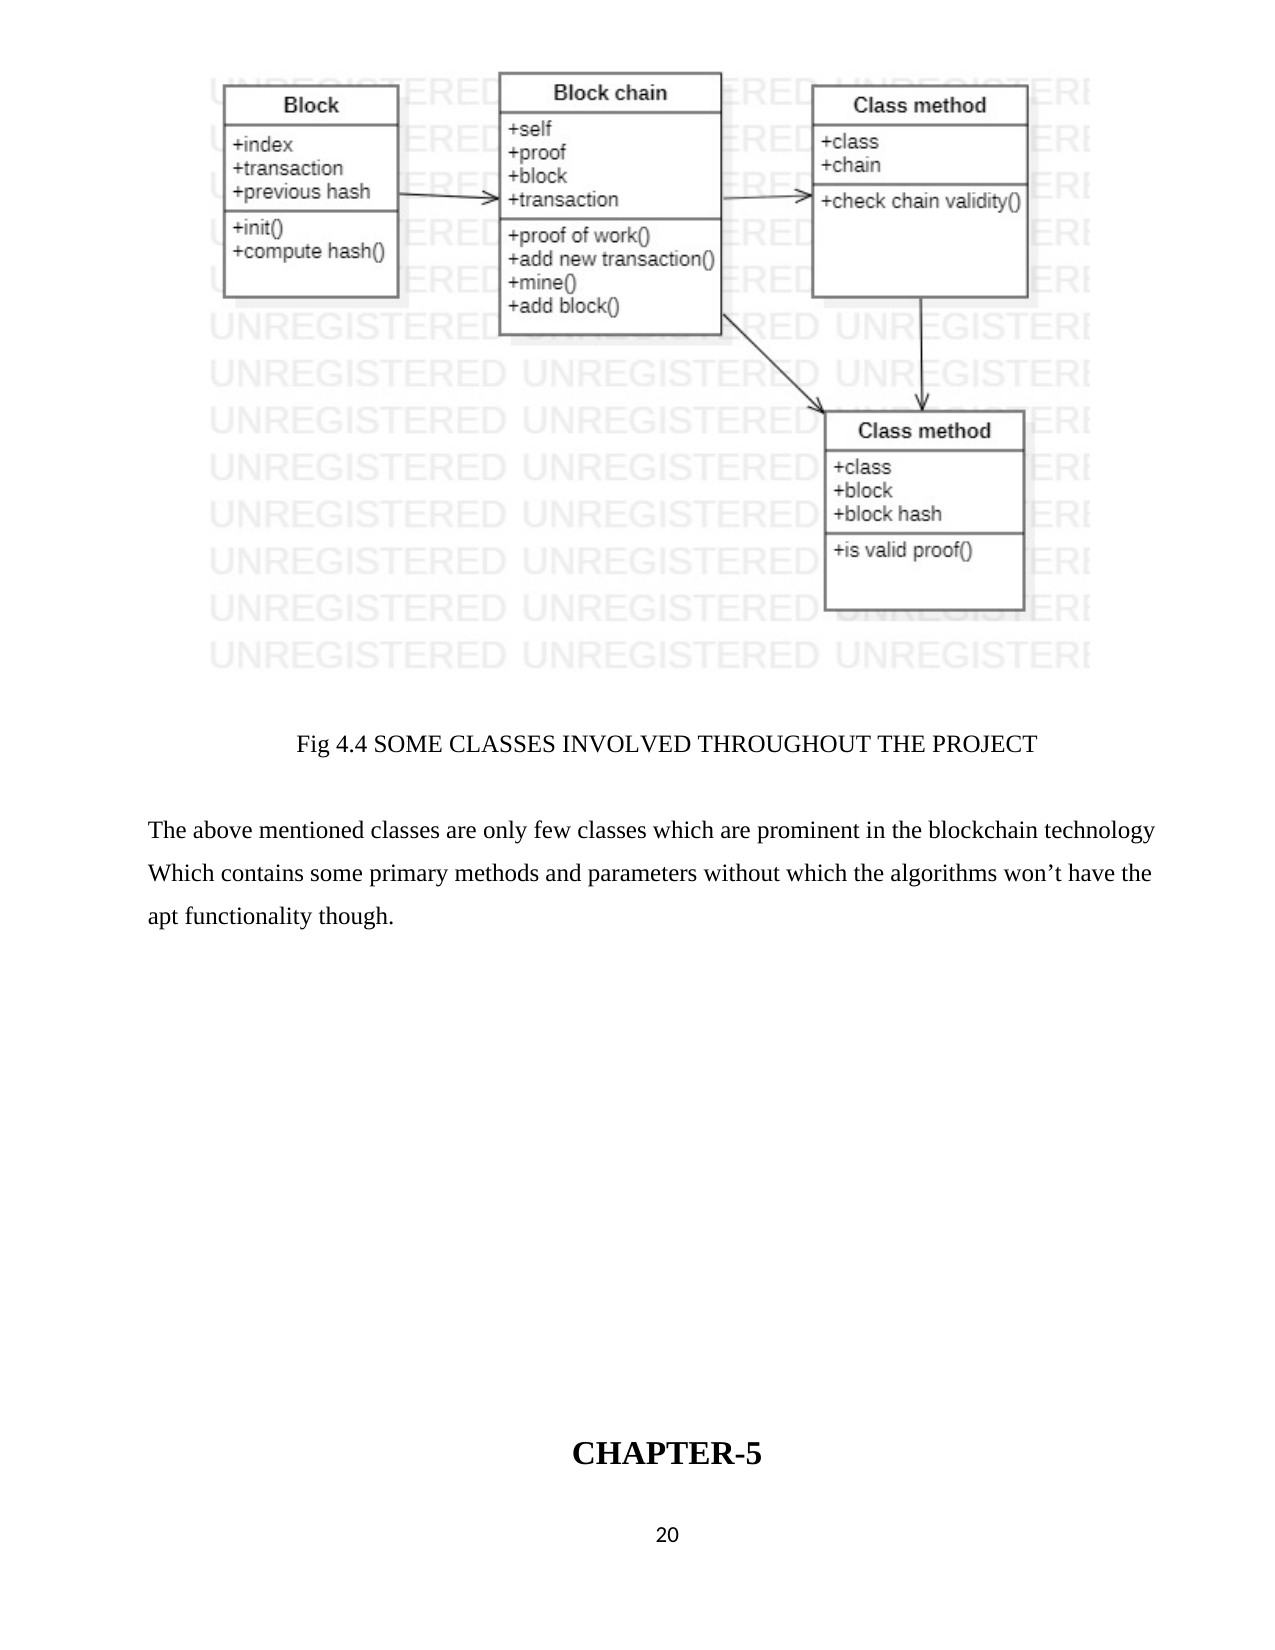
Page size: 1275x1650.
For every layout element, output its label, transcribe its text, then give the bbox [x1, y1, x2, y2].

text The above mentioned classes are only few classes which are prominent in the blockchain technology [148, 815, 1186, 844]
text Which contains some primary methods and parameters without which the algorithms won’t have the apt functionality though. [148, 858, 1186, 930]
text Fig 4.4 SOME classes involved throughout the project [148, 729, 1186, 757]
picture [209, 59, 1090, 673]
text CHAPTER-5 [148, 1433, 1186, 1471]
